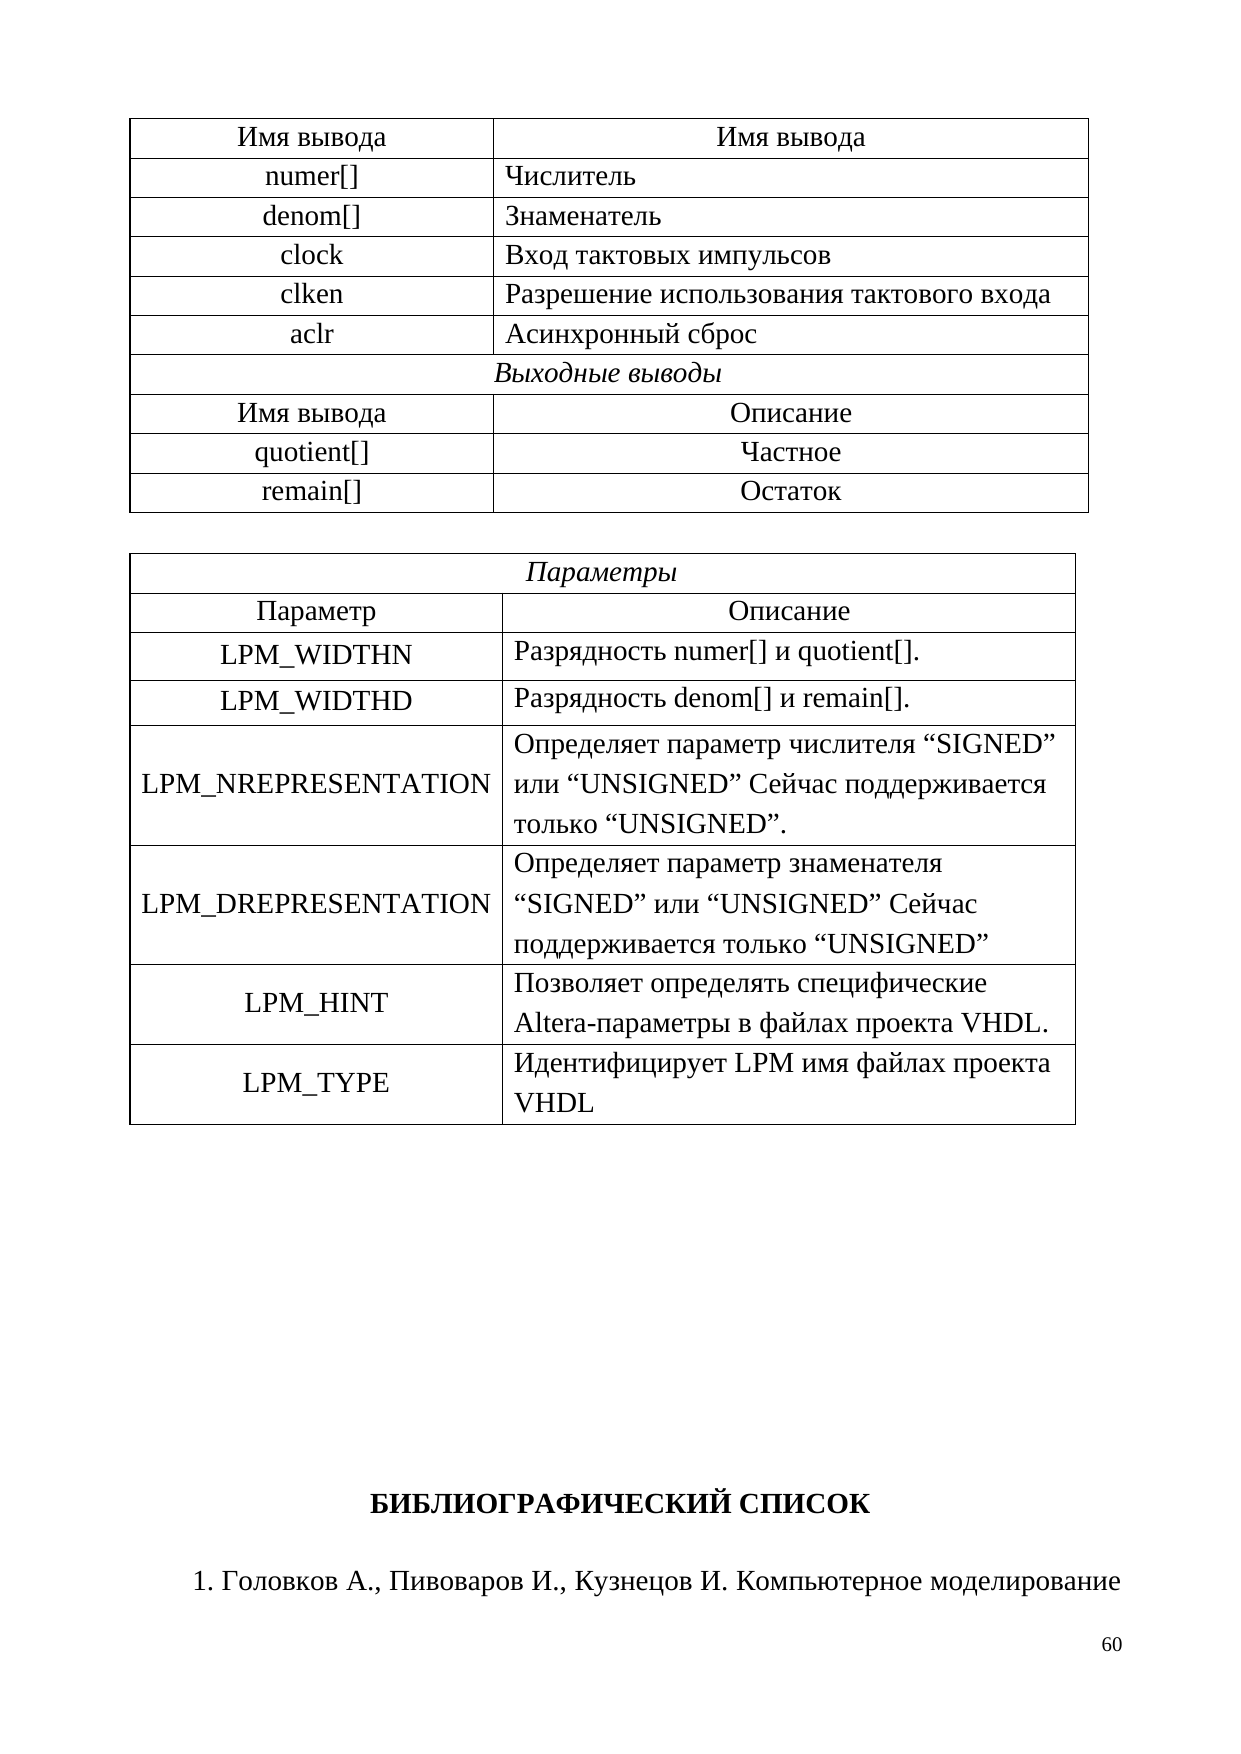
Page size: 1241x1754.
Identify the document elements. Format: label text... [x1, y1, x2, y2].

table_cell LPM_TYPE [131, 1045, 502, 1123]
table_cell LPM_WIDTHD [131, 681, 502, 725]
table_cell LPM_DREPRESENTATION [131, 846, 502, 964]
table_cell Позволяет определять специфические Altera-параметры в файлах проекта VHDL. [503, 965, 1075, 1044]
table_cell Знаменатель [494, 198, 1088, 236]
table_cell Выходные выводы [131, 355, 1088, 394]
table_cell Разрядность denom[] и remain[]. [503, 681, 1075, 725]
table_cell remain[] [131, 474, 493, 512]
table_cell Параметр [131, 594, 502, 632]
table_cell Определяет параметр числителя “SIGNED” или “UNSIGNED” Сейчас поддерживается только “UNSIGNED”. [503, 726, 1075, 844]
table_cell Числитель [494, 159, 1088, 197]
table_cell Асинхронный сброс [494, 316, 1088, 354]
table_cell Вход тактовых импульсов [494, 237, 1088, 276]
table_cell Имя вывода [131, 119, 493, 157]
table_cell Имя вывода [494, 119, 1088, 157]
table_cell Описание [494, 395, 1088, 433]
table_cell LPM_HINT [131, 965, 502, 1044]
table_cell Остаток [494, 474, 1088, 512]
table_cell clock [131, 237, 493, 276]
table_cell Разрядность numer[] и quotient[]. [503, 633, 1075, 679]
table_cell quotient[] [131, 434, 493, 472]
table_cell Идентифицирует LPM имя файлах проекта VHDL [503, 1045, 1075, 1123]
table_cell denom[] [131, 198, 493, 236]
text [118, 1563, 1122, 1597]
table_cell clken [131, 277, 493, 315]
table_cell Частное [494, 434, 1088, 472]
table_cell LPM_NREPRESENTATION [131, 726, 502, 844]
table_cell Описание [503, 594, 1075, 632]
table_cell aclr [131, 316, 493, 354]
table_cell Имя вывода [131, 395, 493, 433]
table_cell LPM_WIDTHN [131, 633, 502, 679]
table_cell numer[] [131, 159, 493, 197]
table_cell Определяет параметр знаменателя “SIGNED” или “UNSIGNED” Сейчас поддерживается только “UNSIGNED” [503, 846, 1075, 964]
text БИБЛИОГРАФИЧЕСКИЙ СПИСОК [118, 1486, 1122, 1520]
table_cell Разрешение использования тактового входа [494, 277, 1088, 315]
table_header Параметры [131, 554, 1075, 592]
